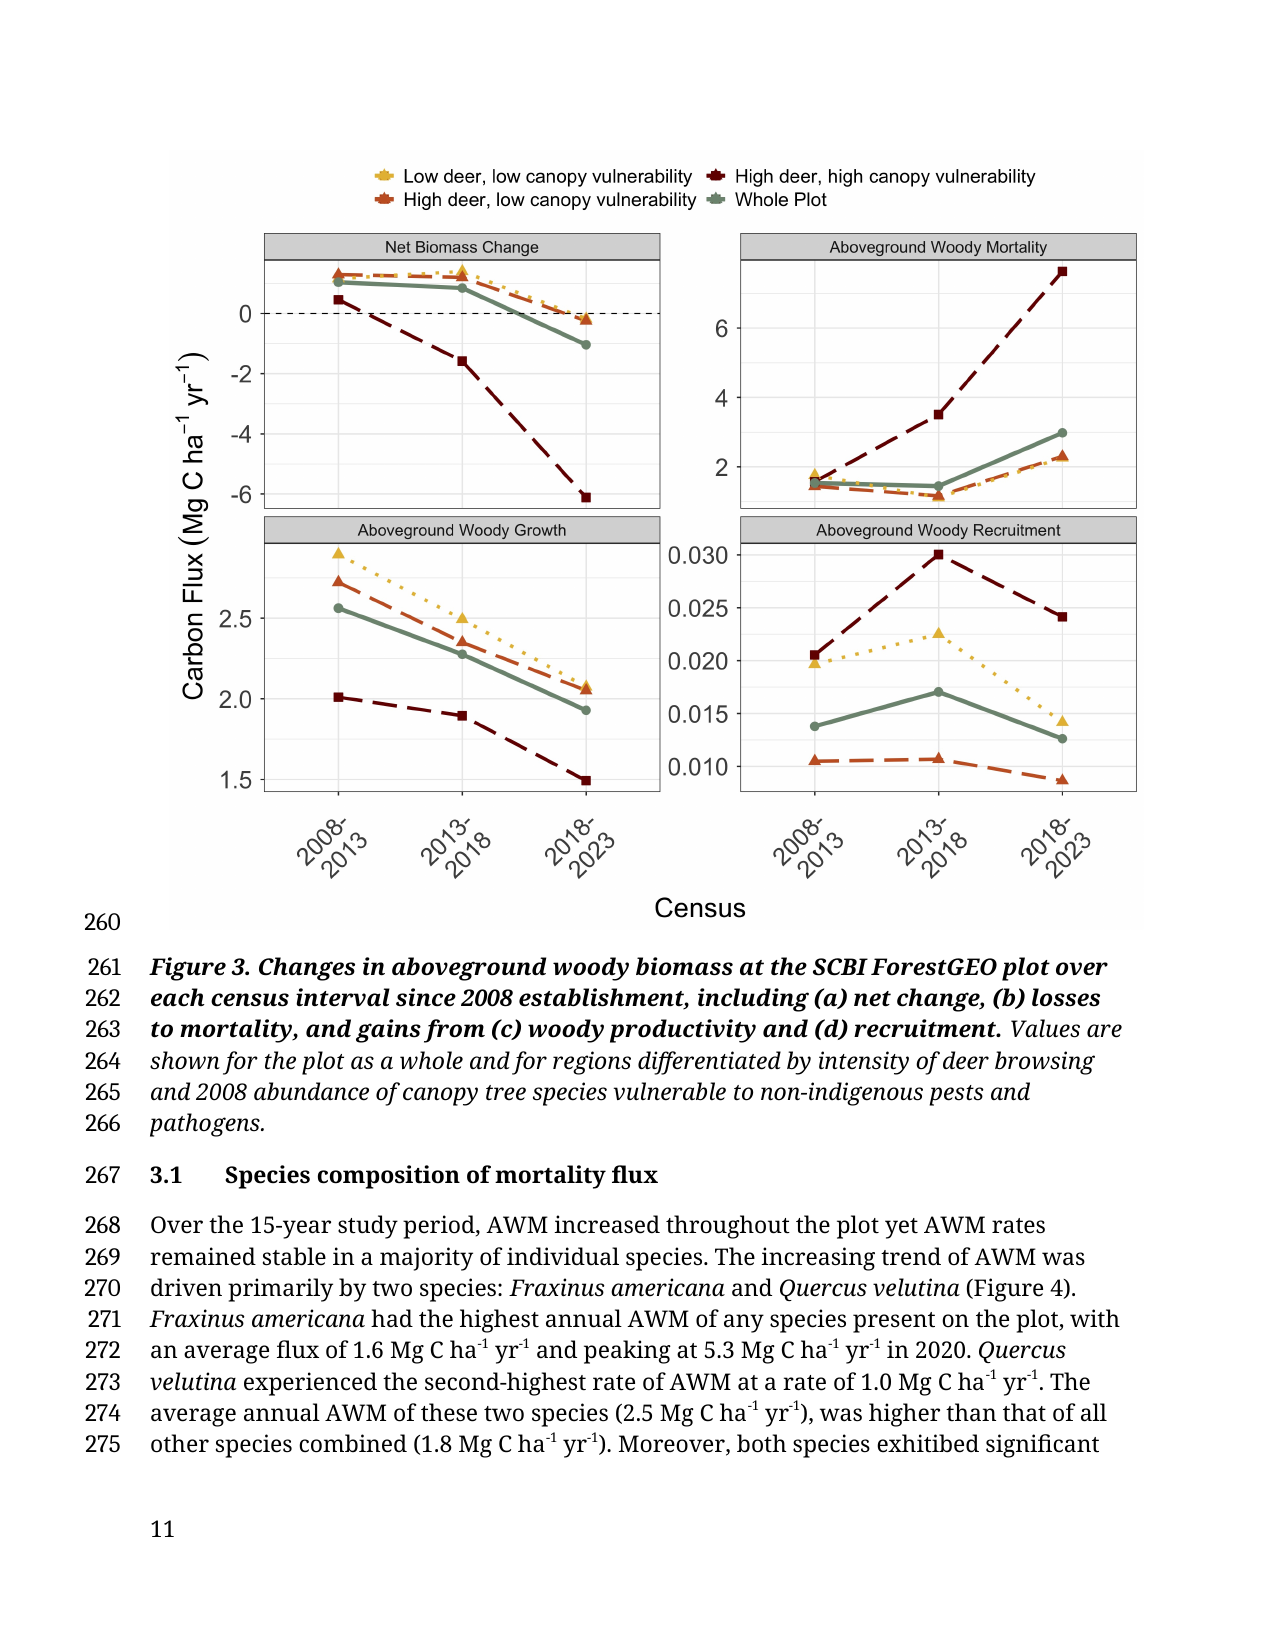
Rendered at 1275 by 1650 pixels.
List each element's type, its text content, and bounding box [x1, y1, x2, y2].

text Figure 3. Changes in aboveground woody biomass at the SCBI ForestGEO plot over each census interval since 2008 establishment, including (a) net change, (b) losses to mortality, and gains from (c) woody productivity and (d) recruitment. Values are shown for the plot as a whole and for regions differentiated by intensity of deer browsing and 2008 abundance of canopy tree species vulnerable to non-indigenous pests and pathogens. [150, 951, 1125, 1138]
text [150, 1209, 1125, 1459]
subtitle 3.1 Species composition of mortality flux [150, 1159, 1125, 1190]
picture [168, 150, 1144, 930]
